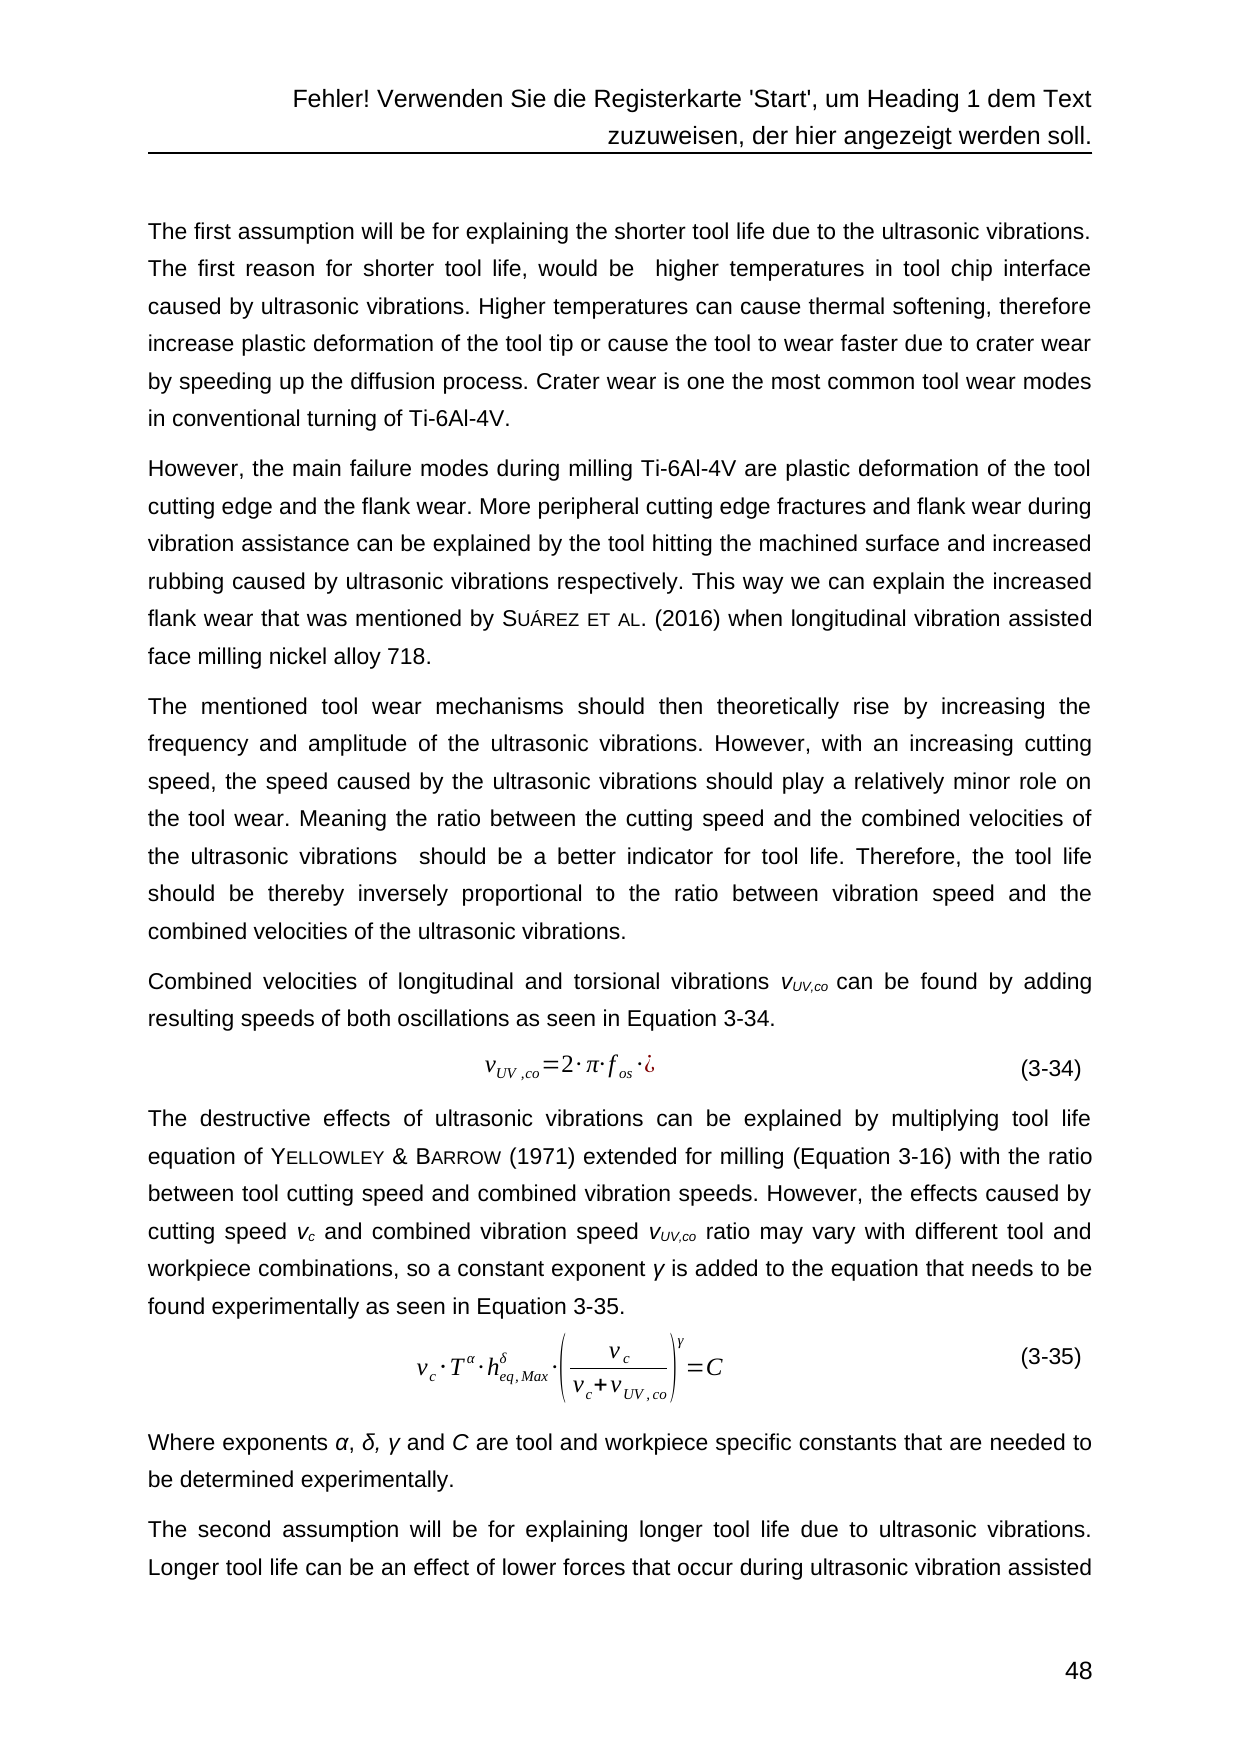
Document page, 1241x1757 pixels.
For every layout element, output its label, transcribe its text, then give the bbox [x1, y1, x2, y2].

text However, the main failure modes during milling Ti-6Al-4V are plastic deformation of the tool cutting edge and the flank wear. More peripheral cutting edge fractures and flank wear during vibration assistance can be explained by the tool hitting the machined surface and increased rubbing caused by ultrasonic vibrations respectively. This way we can explain the increased flank wear that was mentioned by Suárez et al. (2016) when longitudinal vibration assisted face milling nickel alloy 718. [148, 444, 1092, 669]
table_header (3-35) [992, 1332, 1093, 1418]
text The mentioned tool wear mechanisms should then theoretically rise by increasing the frequency and amplitude of the ultrasonic vibrations. However, with an increasing cutting speed, the speed caused by the ultrasonic vibrations should play a relatively minor role on the tool wear. Meaning the ratio between the cutting speed and the combined velocities of the ultrasonic vibrations should be a better indicator for tool life. Therefore, the tool life should be thereby inversely proportional to the ratio between vibration speed and the combined velocities of the ultrasonic vibrations. [148, 682, 1092, 944]
text The first assumption will be for explaining the shorter tool life due to the ultrasonic vibrations. The first reason for shorter tool life, would be higher temperatures in tool chip interface caused by ultrasonic vibrations. Higher temperatures can cause thermal softening, therefore increase plastic deformation of the tool tip or cause the tool to wear faster due to crater wear by speeding up the diffusion process. Crater wear is one the most common tool wear modes in conventional turning of Ti-6Al-4V. [148, 207, 1092, 432]
table_header (3-34) [992, 1044, 1093, 1094]
text Combined velocities of longitudinal and torsional vibrations vUV,co can be found by adding resulting speeds of both oscillations as seen in Equation 3-34. [148, 957, 1092, 1032]
text The destructive effects of ultrasonic vibrations can be explained by multiplying tool life equation of Yellowley & Barrow (1971) extended for milling (Equation 3-16) with the ratio between tool cutting speed and combined vibration speeds. However, the effects caused by cutting speed vc and combined vibration speed vUV,co ratio may vary with different tool and workpiece combinations, so a constant exponent γ is added to the equation that needs to be found experimentally as seen in Equation 3-35. [148, 1094, 1092, 1319]
table_header [148, 1332, 992, 1418]
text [148, 1505, 1092, 1580]
text Where exponents α, δ, γ and C are tool and workpiece specific constants that are needed to be determined experimentally. [148, 1418, 1092, 1493]
table_header [148, 1044, 992, 1094]
